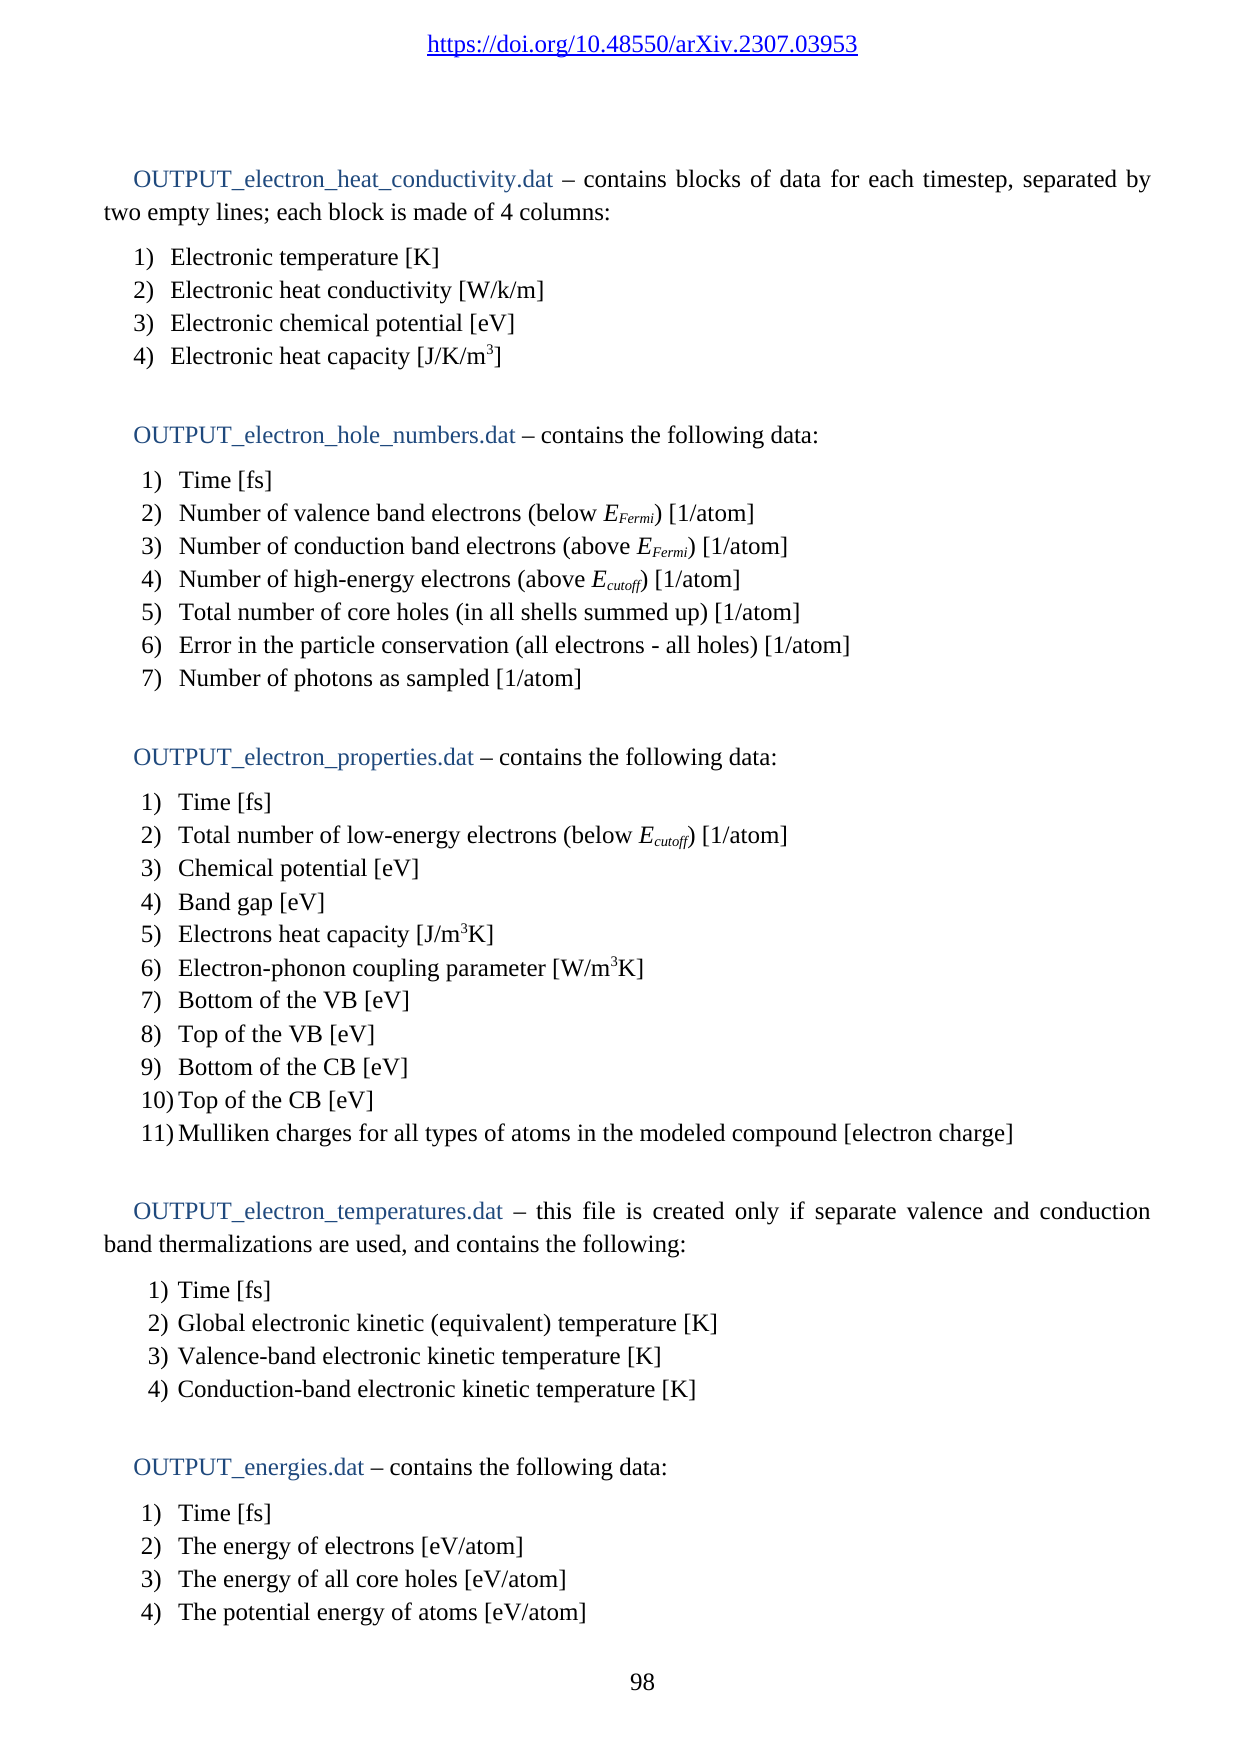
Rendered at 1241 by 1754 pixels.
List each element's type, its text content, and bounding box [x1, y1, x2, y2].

list Band gap [eV] [141, 887, 1152, 915]
list Time [fs] [141, 465, 1152, 494]
list Electronic heat conductivity [W/k/m] [133, 275, 1152, 304]
text OUTPUT_energies.dat – contains the following data: [103, 1452, 1152, 1481]
list Global electronic kinetic (equivalent) temperature [K] [148, 1308, 1152, 1337]
list Chemical potential [eV] [141, 853, 1152, 882]
text OUTPUT_electron_temperatures.dat – this file is created only if separate valence and conduction band thermalizations are used, and contains the following: [103, 1196, 1152, 1258]
text OUTPUT_electron_properties.dat – contains the following data: [103, 742, 1152, 771]
list Number of valence band electrons (below EFermi) [1/atom] [141, 498, 1152, 527]
list Number of high-energy electrons (above Ecutoff) [1/atom] [141, 564, 1152, 593]
list Total number of core holes (in all shells summed up) [1/atom] [141, 597, 1152, 626]
text OUTPUT_electron_hole_numbers.dat – contains the following data: [103, 420, 1152, 448]
list Total number of low-energy electrons (below Ecutoff) [1/atom] [141, 821, 1152, 849]
list Number of conduction band electrons (above EFermi) [1/atom] [141, 531, 1152, 560]
list Electrons heat capacity [J/m3K] [141, 919, 1152, 948]
text OUTPUT_electron_heat_conductivity.dat – contains blocks of data for each timestep, separated by two empty lines; each block is made of 4 columns: [103, 164, 1152, 225]
list Mulliken charges for all types of atoms in the modeled compound [electron charge] [141, 1118, 1152, 1146]
list Bottom of the CB [eV] [141, 1052, 1152, 1080]
list Time [fs] [141, 787, 1152, 816]
list Valence-band electronic kinetic temperature [K] [148, 1341, 1152, 1369]
list Electronic heat capacity [J/K/m3] [133, 341, 1152, 370]
list Electronic temperature [K] [133, 242, 1152, 271]
list Top of the VB [eV] [141, 1019, 1152, 1047]
list The energy of all core holes [eV/atom] [141, 1564, 1152, 1593]
list Electronic chemical potential [eV] [133, 308, 1152, 337]
list Top of the CB [eV] [141, 1085, 1152, 1113]
list Electron-phonon coupling parameter [W/m3K] [141, 953, 1152, 981]
list Error in the particle conservation (all electrons - all holes) [1/atom] [141, 630, 1152, 659]
list The potential energy of atoms [eV/atom] [141, 1597, 1152, 1626]
list Bottom of the VB [eV] [141, 986, 1152, 1014]
list Conduction-band electronic kinetic temperature [K] [148, 1374, 1152, 1403]
list Time [fs] [148, 1275, 1152, 1303]
list Time [fs] [141, 1498, 1152, 1527]
list The energy of electrons [eV/atom] [141, 1531, 1152, 1560]
list Number of photons as sampled [1/atom] [141, 663, 1152, 692]
